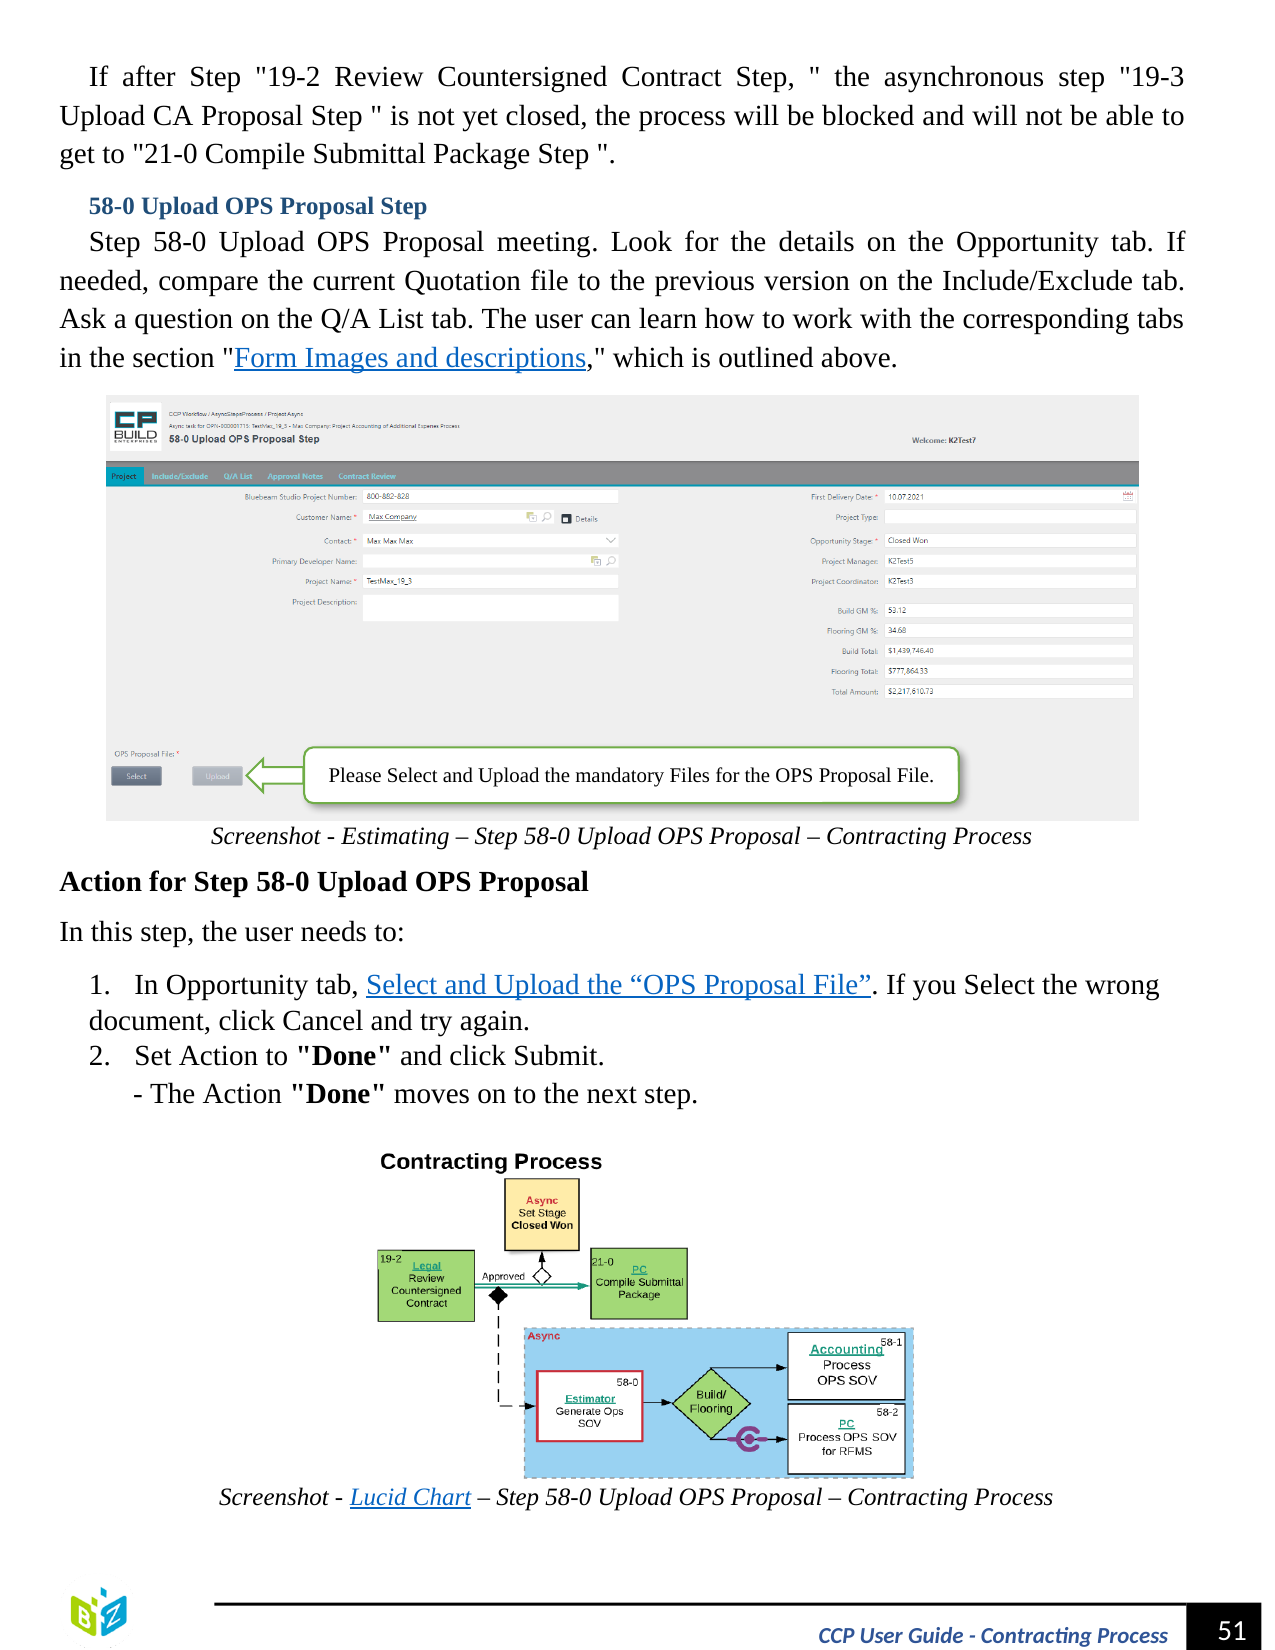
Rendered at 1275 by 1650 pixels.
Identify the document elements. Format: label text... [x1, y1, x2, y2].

text Screenshot - Estimating – Step 58-0 Upload OPS Proposal – Contracting Process [59, 821, 1186, 849]
text If after Step "19-2 Review Countersigned Contract Step, " the asynchronous step "19-3 Upload CA Proposal Step " is not yet closed, the process will be blocked and will not be able to get to "21-0 Compile Submittal Package Step ". [59, 59, 1186, 170]
list Set Action to "Done" and click Submit. [89, 1038, 1186, 1072]
list - The Action "Done" moves on to the next step. [133, 1077, 1186, 1110]
list In Opportunity tab, Select and Upload the “OPS Proposal File”. If you Select the wrong document, click Cancel and try again. [89, 967, 1186, 1036]
list Action for Step 58-0 Upload OPS Proposal [59, 864, 1186, 897]
picture [59, 1572, 135, 1648]
subtitle 58-0 Upload OPS Proposal Step [59, 191, 1186, 220]
text Screenshot - Lucid Chart – Step 58-0 Upload OPS Proposal – Contracting Process [59, 1482, 1186, 1511]
picture [357, 1129, 918, 1483]
picture [106, 395, 1139, 821]
text In this step, the user needs to: [59, 914, 1186, 948]
text Step 58-0 Upload OPS Proposal meeting. Look for the details on the Opportunity tab. If needed, compare the current Quotation file to the previous version on the Include/Exclude tab. Ask a question on the Q/A List tab. The user can learn how to work with the corresponding tabs in the section "Form Images and descriptions," which is outlined above. [59, 224, 1186, 373]
